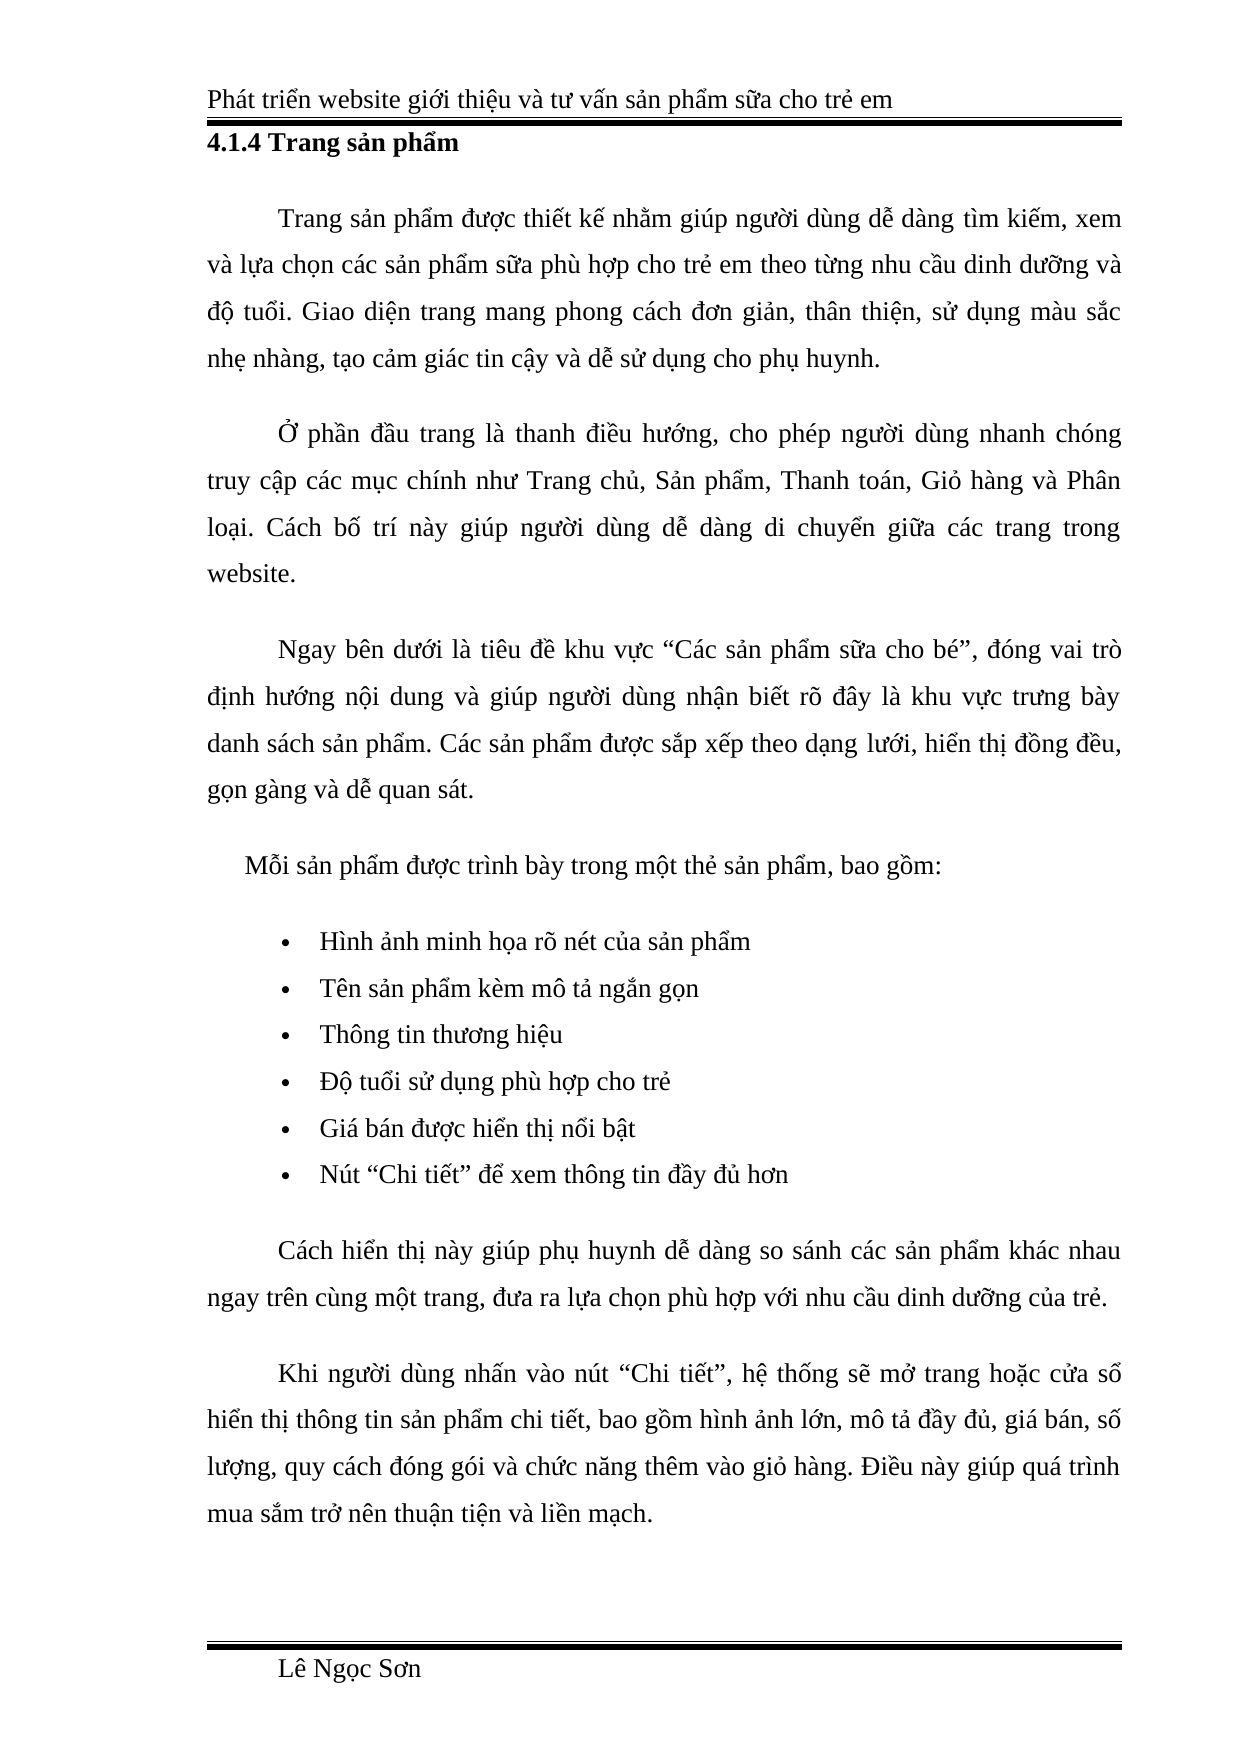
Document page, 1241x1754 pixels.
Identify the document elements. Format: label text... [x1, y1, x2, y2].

subtitle 4.1.4 Trang sản phẩm [207, 126, 1122, 157]
text Cách hiển thị này giúp phụ huynh dễ dàng so sánh các sản phẩm khác nhau ngay trên cùng một trang, đưa ra lựa chọn phù hợp với nhu cầu dinh dưỡng của trẻ. [207, 1234, 1122, 1312]
text Ở phần đầu trang là thanh điều hướng, cho phép người dùng nhanh chóng truy cập các mục chính như Trang chủ, Sản phẩm, Thanh toán, Giỏ hàng và Phân loại. Cách bố trí này giúp người dùng dễ dàng di chuyển giữa các trang trong website. [207, 418, 1122, 589]
list Thông tin thương hiệu [282, 1018, 1122, 1049]
text Trang sản phẩm được thiết kế nhằm giúp người dùng dễ dàng tìm kiếm, xem và lựa chọn các sản phẩm sữa phù hợp cho trẻ em theo từng nhu cầu dinh dưỡng và độ tuổi. Giao diện trang mang phong cách đơn giản, thân thiện, sử dụng màu sắc nhẹ nhàng, tạo cảm giác tin cậy và dễ sử dụng cho phụ huynh. [207, 202, 1122, 373]
text Mỗi sản phẩm được trình bày trong một thẻ sản phẩm, bao gồm: [244, 849, 1122, 880]
list Độ tuổi sử dụng phù hợp cho trẻ [282, 1065, 1122, 1096]
list Hình ảnh minh họa rõ nét của sản phẩm [282, 925, 1122, 956]
list Tên sản phẩm kèm mô tả ngắn gọn [282, 972, 1122, 1003]
list Nút “Chi tiết” để xem thông tin đầy đủ hơn [282, 1158, 1122, 1189]
list Giá bán được hiển thị nổi bật [282, 1112, 1122, 1143]
text Ngay bên dưới là tiêu đề khu vực “Các sản phẩm sữa cho bé”, đóng vai trò định hướng nội dung và giúp người dùng nhận biết rõ đây là khu vực trưng bày danh sách sản phẩm. Các sản phẩm được sắp xếp theo dạng lưới, hiển thị đồng đều, gọn gàng và dễ quan sát. [207, 633, 1122, 804]
text Khi người dùng nhấn vào nút “Chi tiết”, hệ thống sẽ mở trang hoặc cửa sổ hiển thị thông tin sản phẩm chi tiết, bao gồm hình ảnh lớn, mô tả đầy đủ, giá bán, số lượng, quy cách đóng gói và chức năng thêm vào giỏ hàng. Điều này giúp quá trình mua sắm trở nên thuận tiện và liền mạch. [207, 1357, 1122, 1528]
